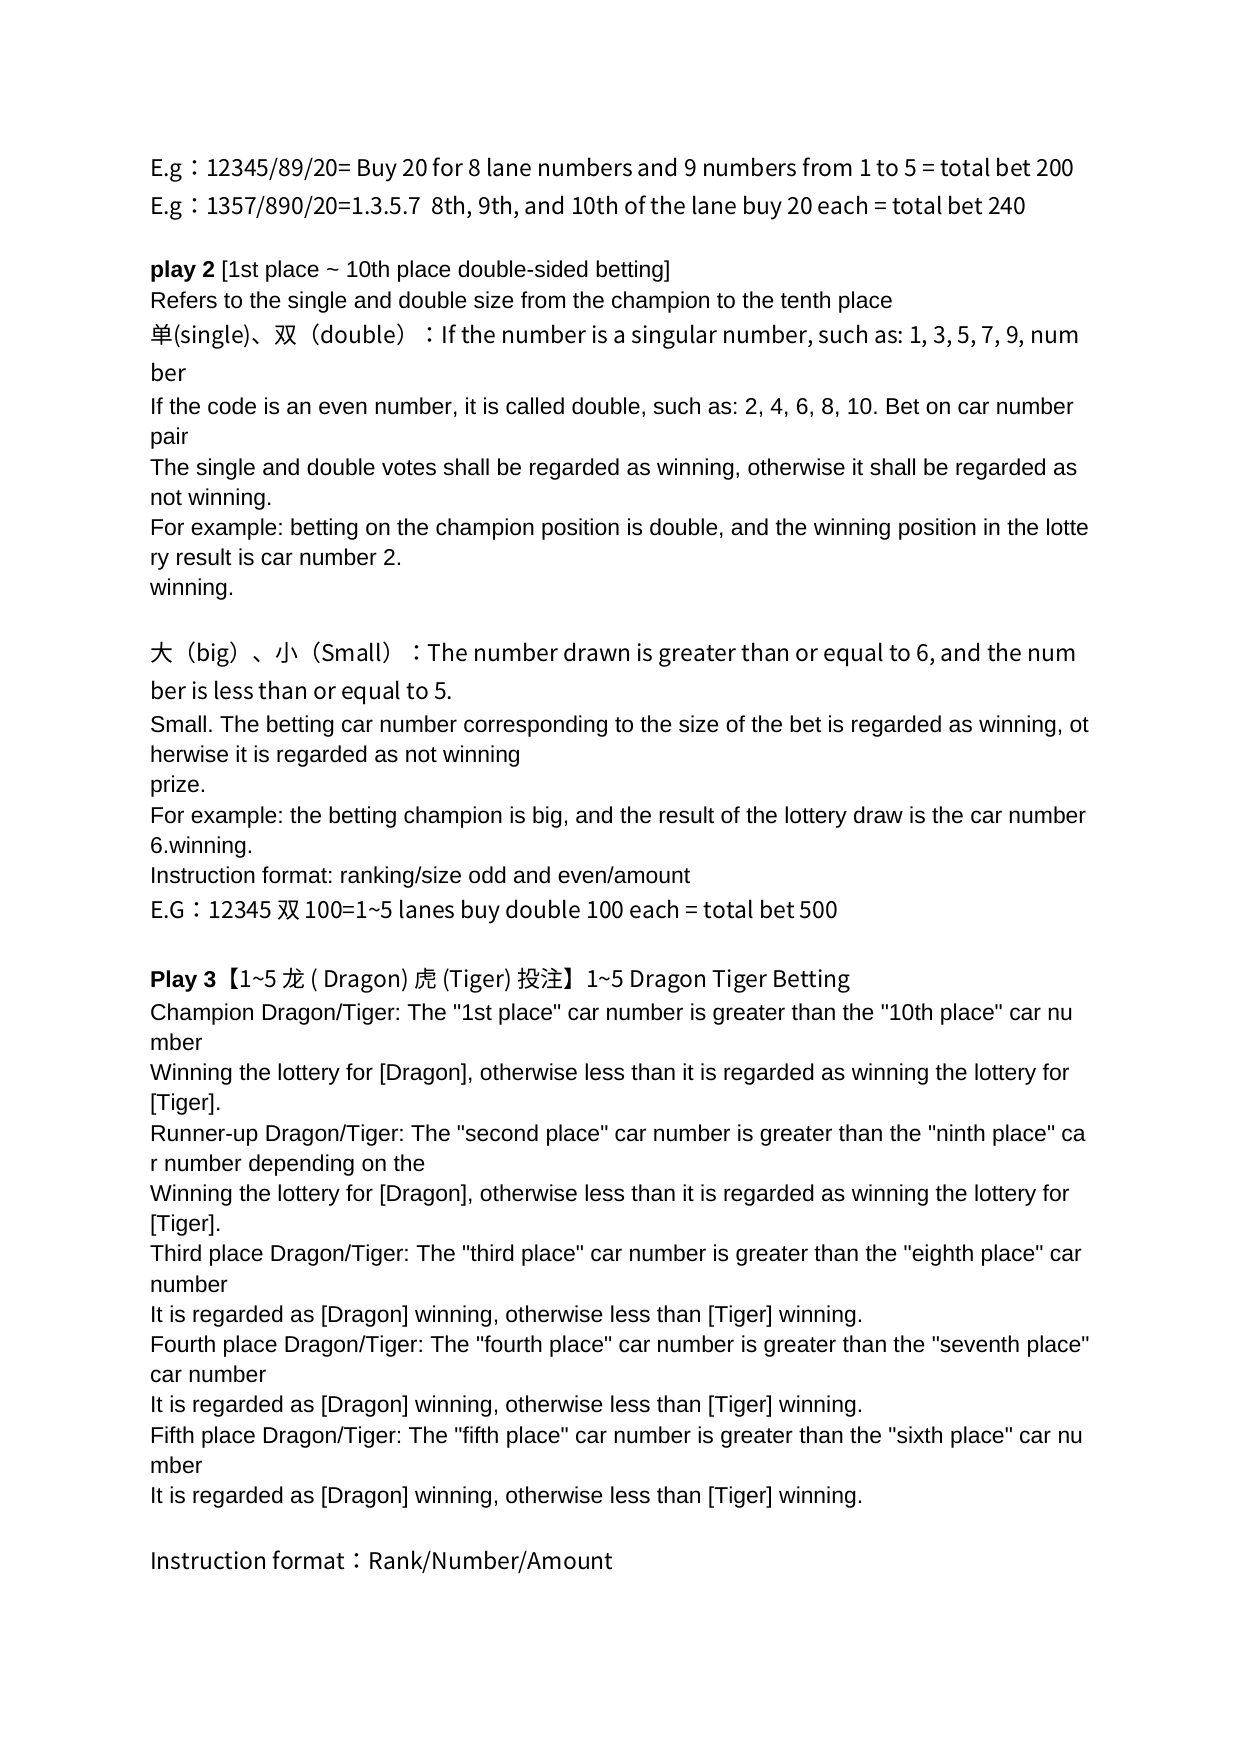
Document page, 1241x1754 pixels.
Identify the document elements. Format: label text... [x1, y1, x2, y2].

text Instruction format: ranking/size odd and even/amount [150, 862, 1090, 888]
text E.g：12345/89/20= Buy 20 for 8 lane numbers and 9 numbers from 1 to 5 = total bet 200 [150, 150, 1090, 183]
text Fourth place Dragon/Tiger: The "fourth place" car number is greater than the "seventh place" car number [150, 1331, 1090, 1388]
text Winning the lottery for [Dragon], otherwise less than it is regarded as winning the lottery for [Tiger]. [150, 1180, 1090, 1237]
text Play 3【1~5龙 ( Dragon) 虎 (Tiger) 投注】1~5 Dragon Tiger Betting [150, 961, 1090, 994]
text Refers to the single and double size from the champion to the tenth place [150, 287, 1090, 313]
text Winning the lottery for [Dragon], otherwise less than it is regarded as winning the lottery for [Tiger]. [150, 1059, 1090, 1116]
text For example: the betting champion is big, and the result of the lottery draw is the car number 6.winning. [150, 802, 1090, 858]
text Small. The betting car number corresponding to the size of the bet is regarded as winning, otherwise it is regarded as not winning [150, 711, 1090, 768]
text It is regarded as [Dragon] winning, otherwise less than [Tiger] winning. [150, 1482, 1090, 1508]
text E.g：1357/890/20=1.3.5.7 8th, 9th, and 10th of the lane buy 20 each = total bet 240 [150, 188, 1090, 221]
text Fifth place Dragon/Tiger: The "fifth place" car number is greater than the "sixth place" car number [150, 1422, 1090, 1478]
text For example: betting on the champion position is double, and the winning position in the lottery result is car number 2. [150, 514, 1090, 571]
text winning. [150, 574, 1090, 601]
text Runner-up Dragon/Tiger: The "second place" car number is greater than the "ninth place" car number depending on the [150, 1119, 1090, 1176]
text Instruction format：Rank/Number/Amount [150, 1542, 1090, 1576]
text play 2 [1st place ~ 10th place double-sided betting] [150, 256, 1090, 283]
text It is regarded as [Dragon] winning, otherwise less than [Tiger] winning. [150, 1391, 1090, 1418]
text prize. [150, 771, 1090, 798]
text Champion Dragon/Tiger: The "1st place" car number is greater than the "10th place" car number [150, 999, 1090, 1055]
text Third place Dragon/Tiger: The "third place" car number is greater than the "eighth place" car number [150, 1240, 1090, 1297]
text If the code is an even number, it is called double, such as: 2, 4, 6, 8, 10. Bet on car number pair [150, 393, 1090, 450]
text It is regarded as [Dragon] winning, otherwise less than [Tiger] winning. [150, 1301, 1090, 1327]
text 单(single)、双（double）：If the number is a singular number, such as: 1, 3, 5, 7, 9, number [150, 317, 1090, 388]
text The single and double votes shall be regarded as winning, otherwise it shall be regarded as not winning. [150, 453, 1090, 510]
text 大（big）、小（Small）：The number drawn is greater than or equal to 6, and the number is less than or equal to 5. [150, 635, 1090, 706]
text E.G：12345双100=1~5 lanes buy double 100 each = total bet 500 [150, 892, 1090, 926]
